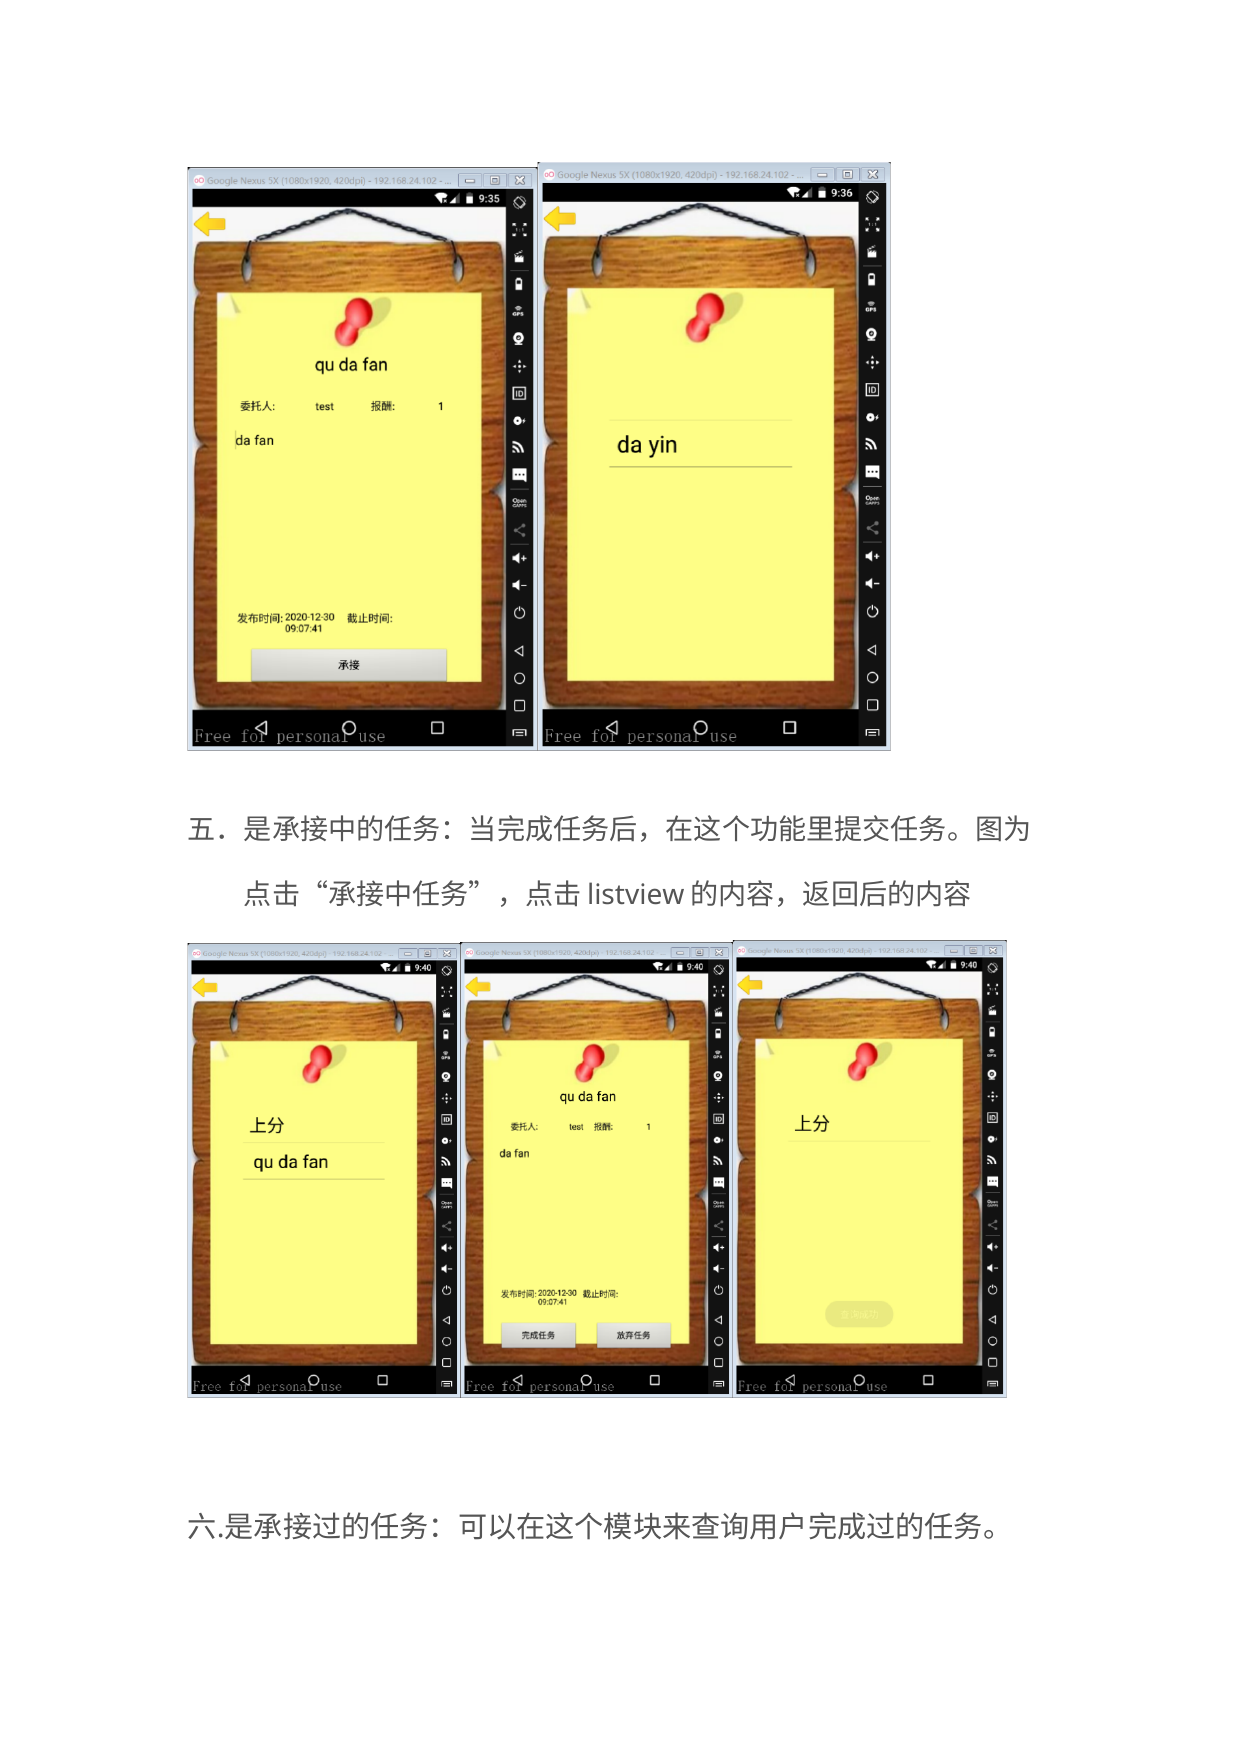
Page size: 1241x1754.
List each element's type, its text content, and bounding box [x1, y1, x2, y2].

picture [187, 940, 1007, 1398]
picture [187, 162, 891, 751]
text 五．是承接中的任务：当完成任务后，在这个功能里提交任务。图为点击“承接中任务”，点击listview的内容，返回后的内容 [187, 795, 1053, 925]
text 六.是承接过的任务：可以在这个模块来查询用户完成过的任务。 [187, 1492, 1053, 1557]
